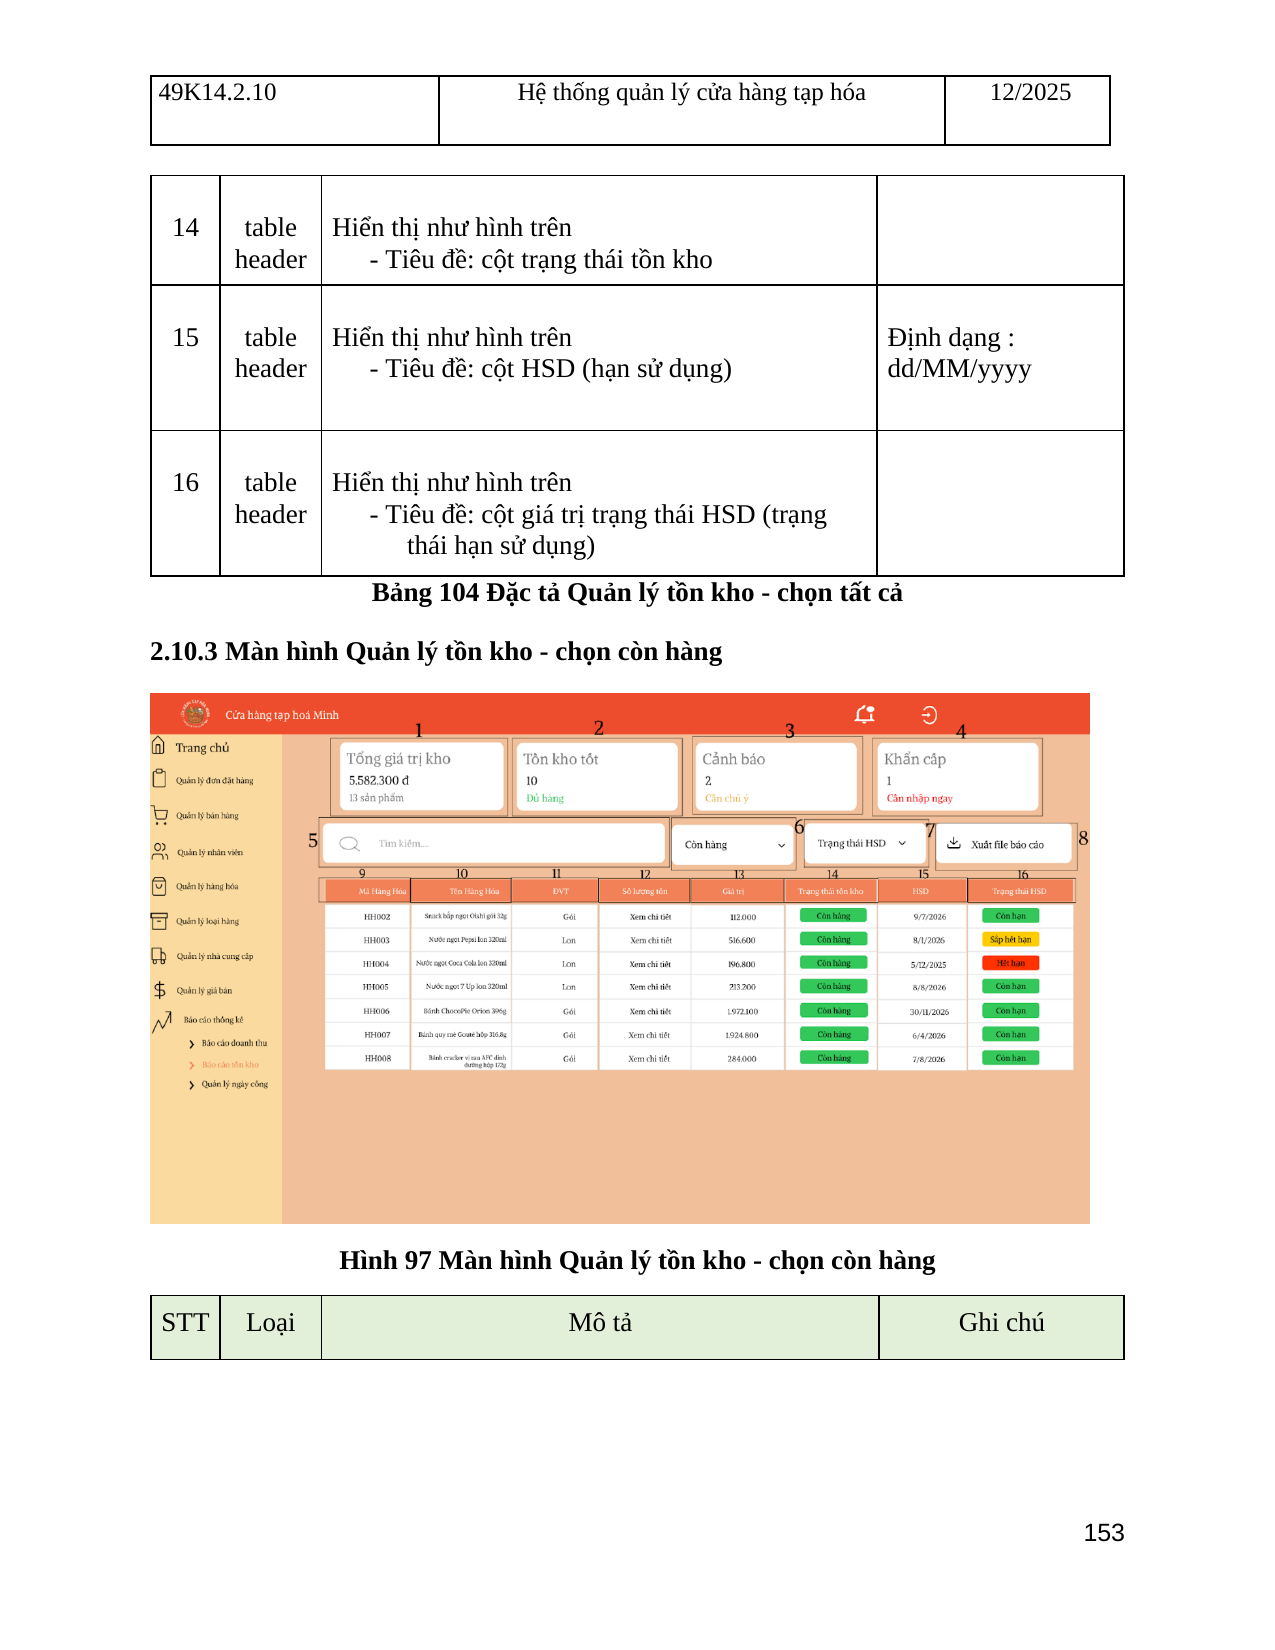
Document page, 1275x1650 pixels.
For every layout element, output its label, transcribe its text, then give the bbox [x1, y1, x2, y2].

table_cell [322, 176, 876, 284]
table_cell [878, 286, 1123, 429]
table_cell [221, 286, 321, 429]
text Bảng 104 Đặc tả Quản lý tồn kho - chọn tất cả [150, 577, 1125, 608]
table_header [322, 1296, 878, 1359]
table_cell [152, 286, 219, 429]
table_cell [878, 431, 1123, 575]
picture [150, 693, 1090, 1224]
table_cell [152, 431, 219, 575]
text Hình 97 Màn hình Quản lý tồn kho - chọn còn hàng [150, 1244, 1125, 1276]
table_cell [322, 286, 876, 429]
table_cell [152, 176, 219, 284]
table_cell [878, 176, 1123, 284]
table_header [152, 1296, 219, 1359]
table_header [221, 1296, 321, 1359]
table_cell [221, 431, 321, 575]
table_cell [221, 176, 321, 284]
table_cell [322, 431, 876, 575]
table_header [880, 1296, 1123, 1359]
subtitle Màn hình Quản lý tồn kho - chọn còn hàng [150, 635, 1125, 666]
